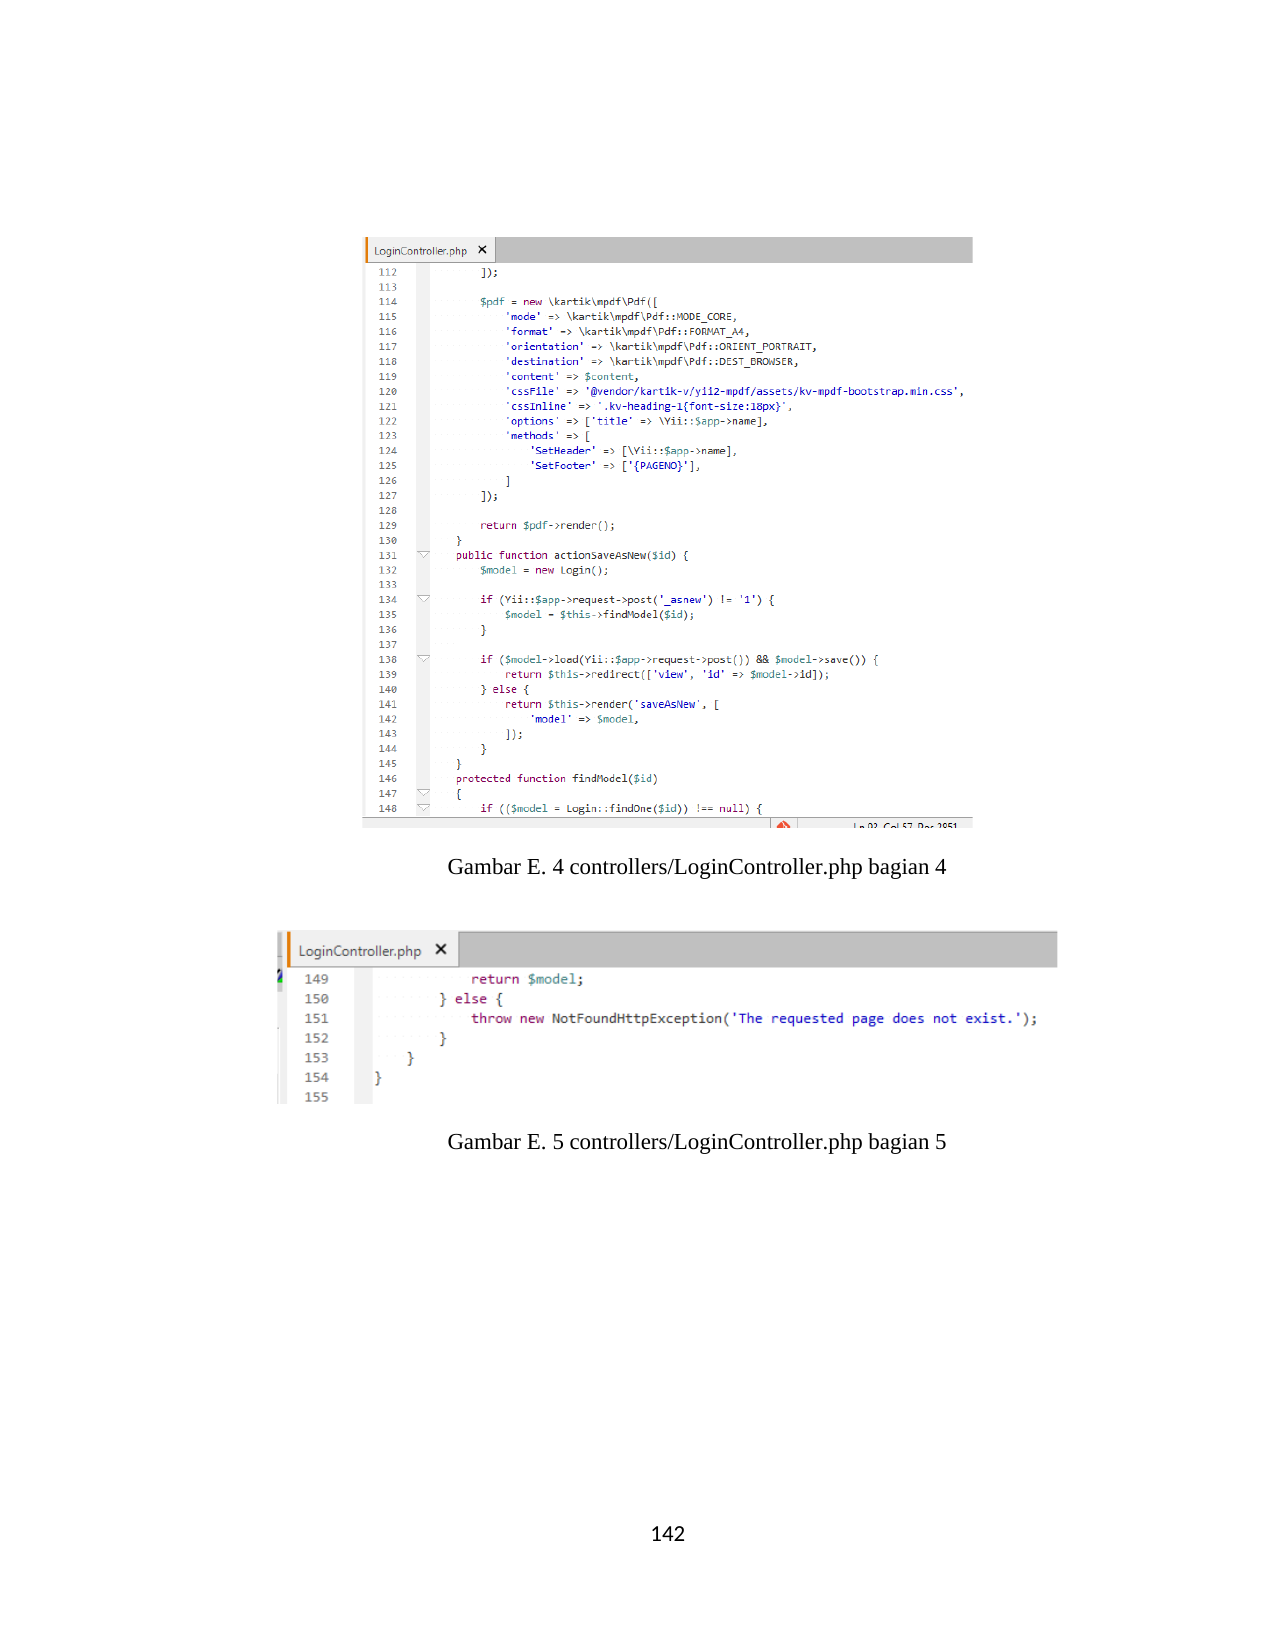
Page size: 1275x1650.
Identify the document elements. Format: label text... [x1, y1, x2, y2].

picture [362, 237, 973, 828]
picture [277, 930, 1058, 1104]
